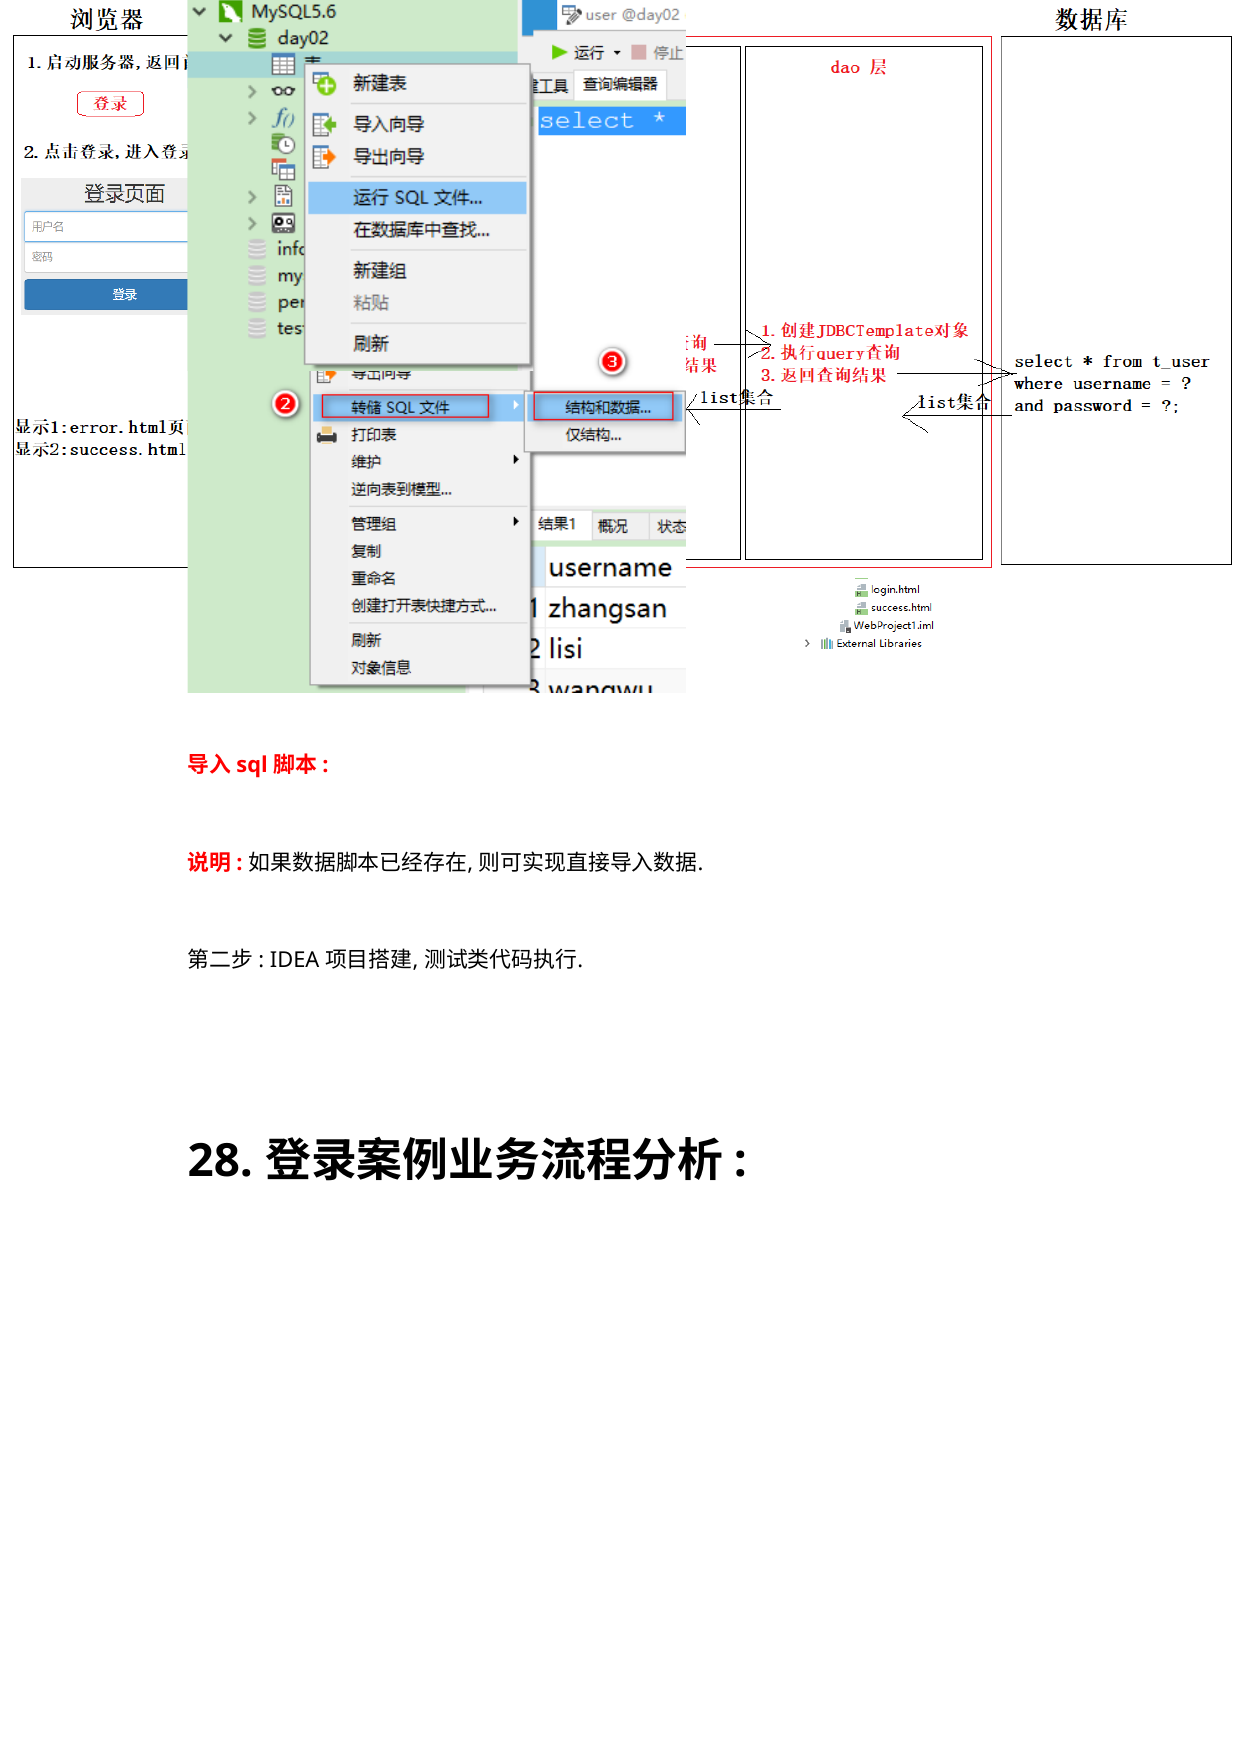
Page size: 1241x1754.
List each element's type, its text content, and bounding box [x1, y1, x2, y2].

picture [0, 0, 1241, 693]
text 第二步 : IDEA 项目搭建, 测试类代码执行. [187, 942, 1053, 974]
text 导入 sql 脚本 : [187, 747, 1053, 779]
text 说明 : 如果数据脚本已经存在, 则可实现直接导入数据. [187, 844, 1053, 877]
subtitle 28. 登录案例业务流程分析 : [187, 1107, 1053, 1205]
